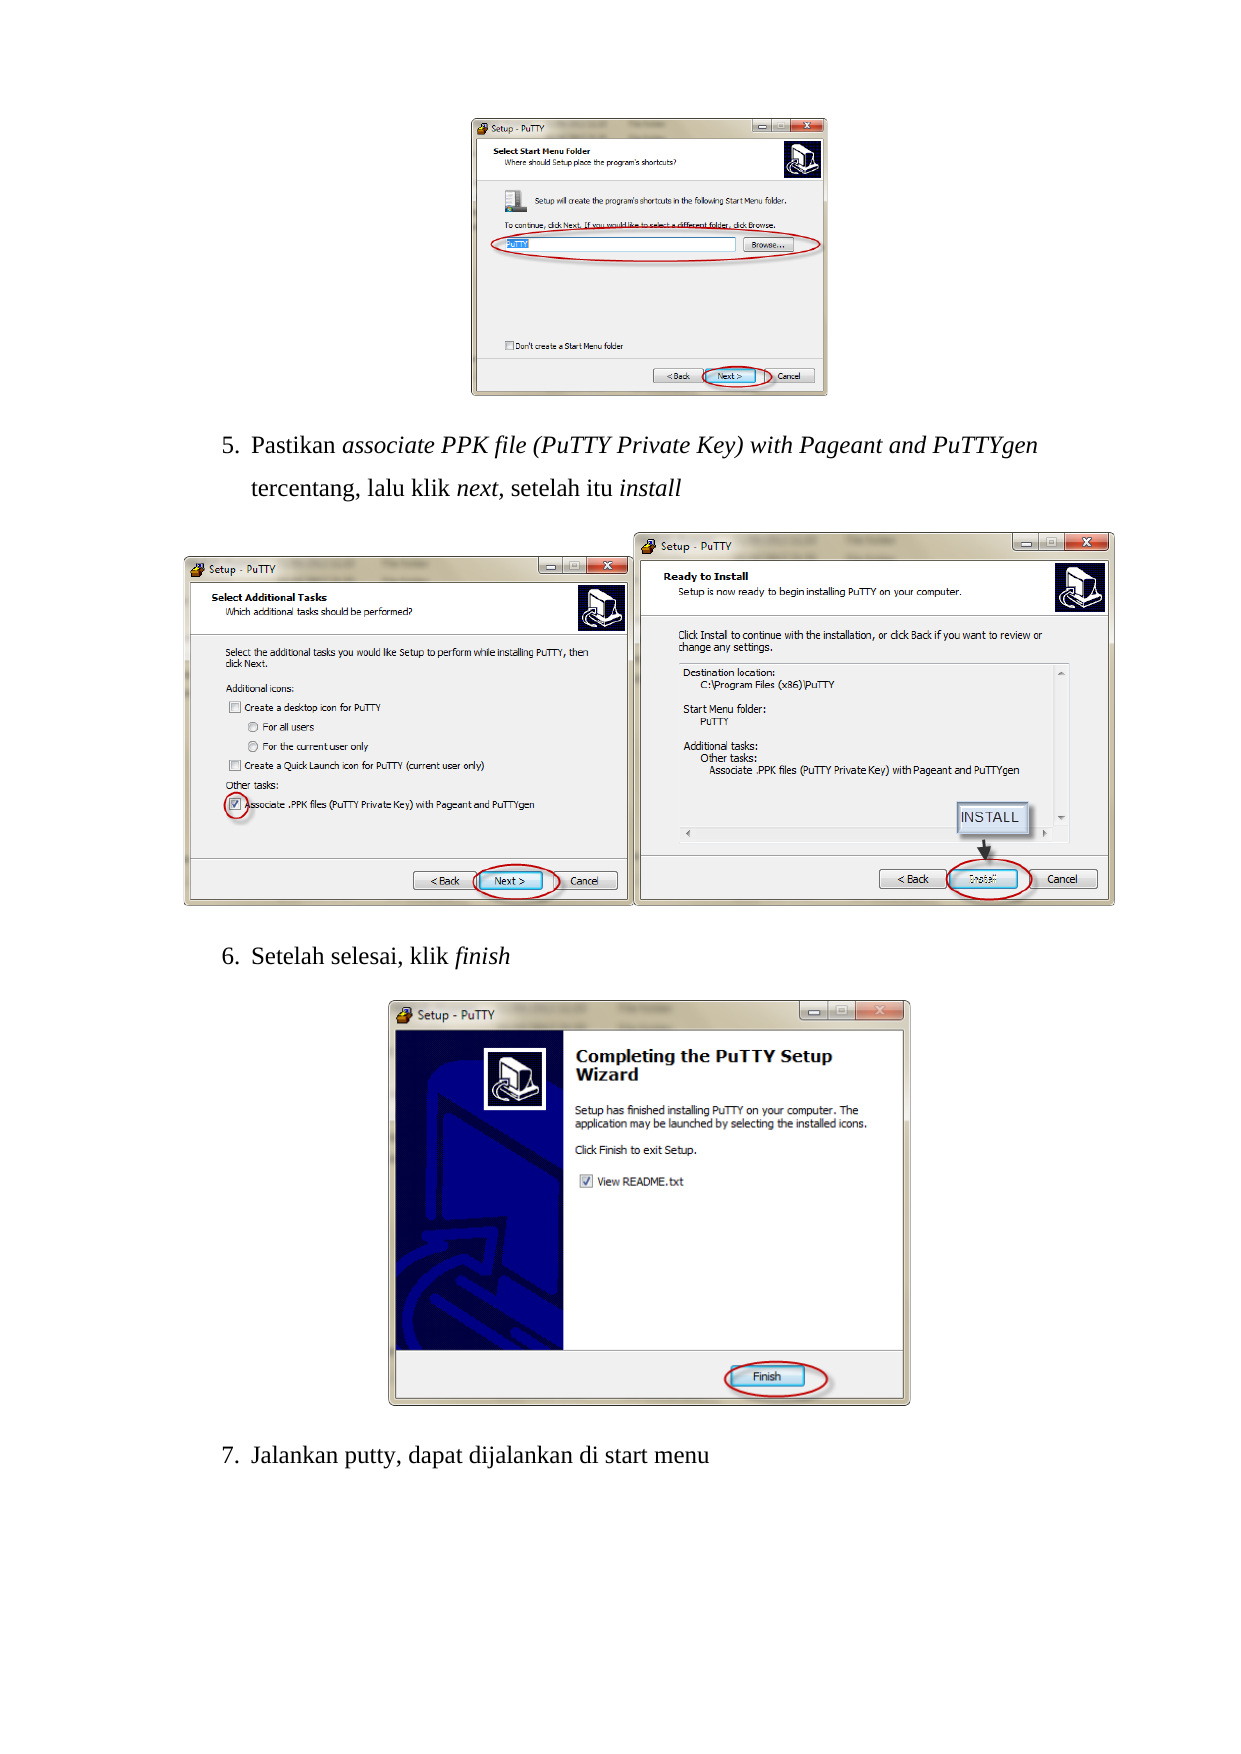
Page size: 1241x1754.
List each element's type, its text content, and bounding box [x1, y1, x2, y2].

list Jalankan putty, dapat dijalankan di start menu [221, 1440, 1122, 1469]
picture [388, 1000, 911, 1406]
list Setelah selesai, klik finish [221, 941, 1122, 969]
list Pastikan associate PPK file (PuTTY Private Key) with Pageant and PuTTYgen tercentang, lalu klik next, setelah itu install [221, 430, 1122, 502]
picture [471, 118, 828, 396]
picture [183, 532, 1115, 906]
